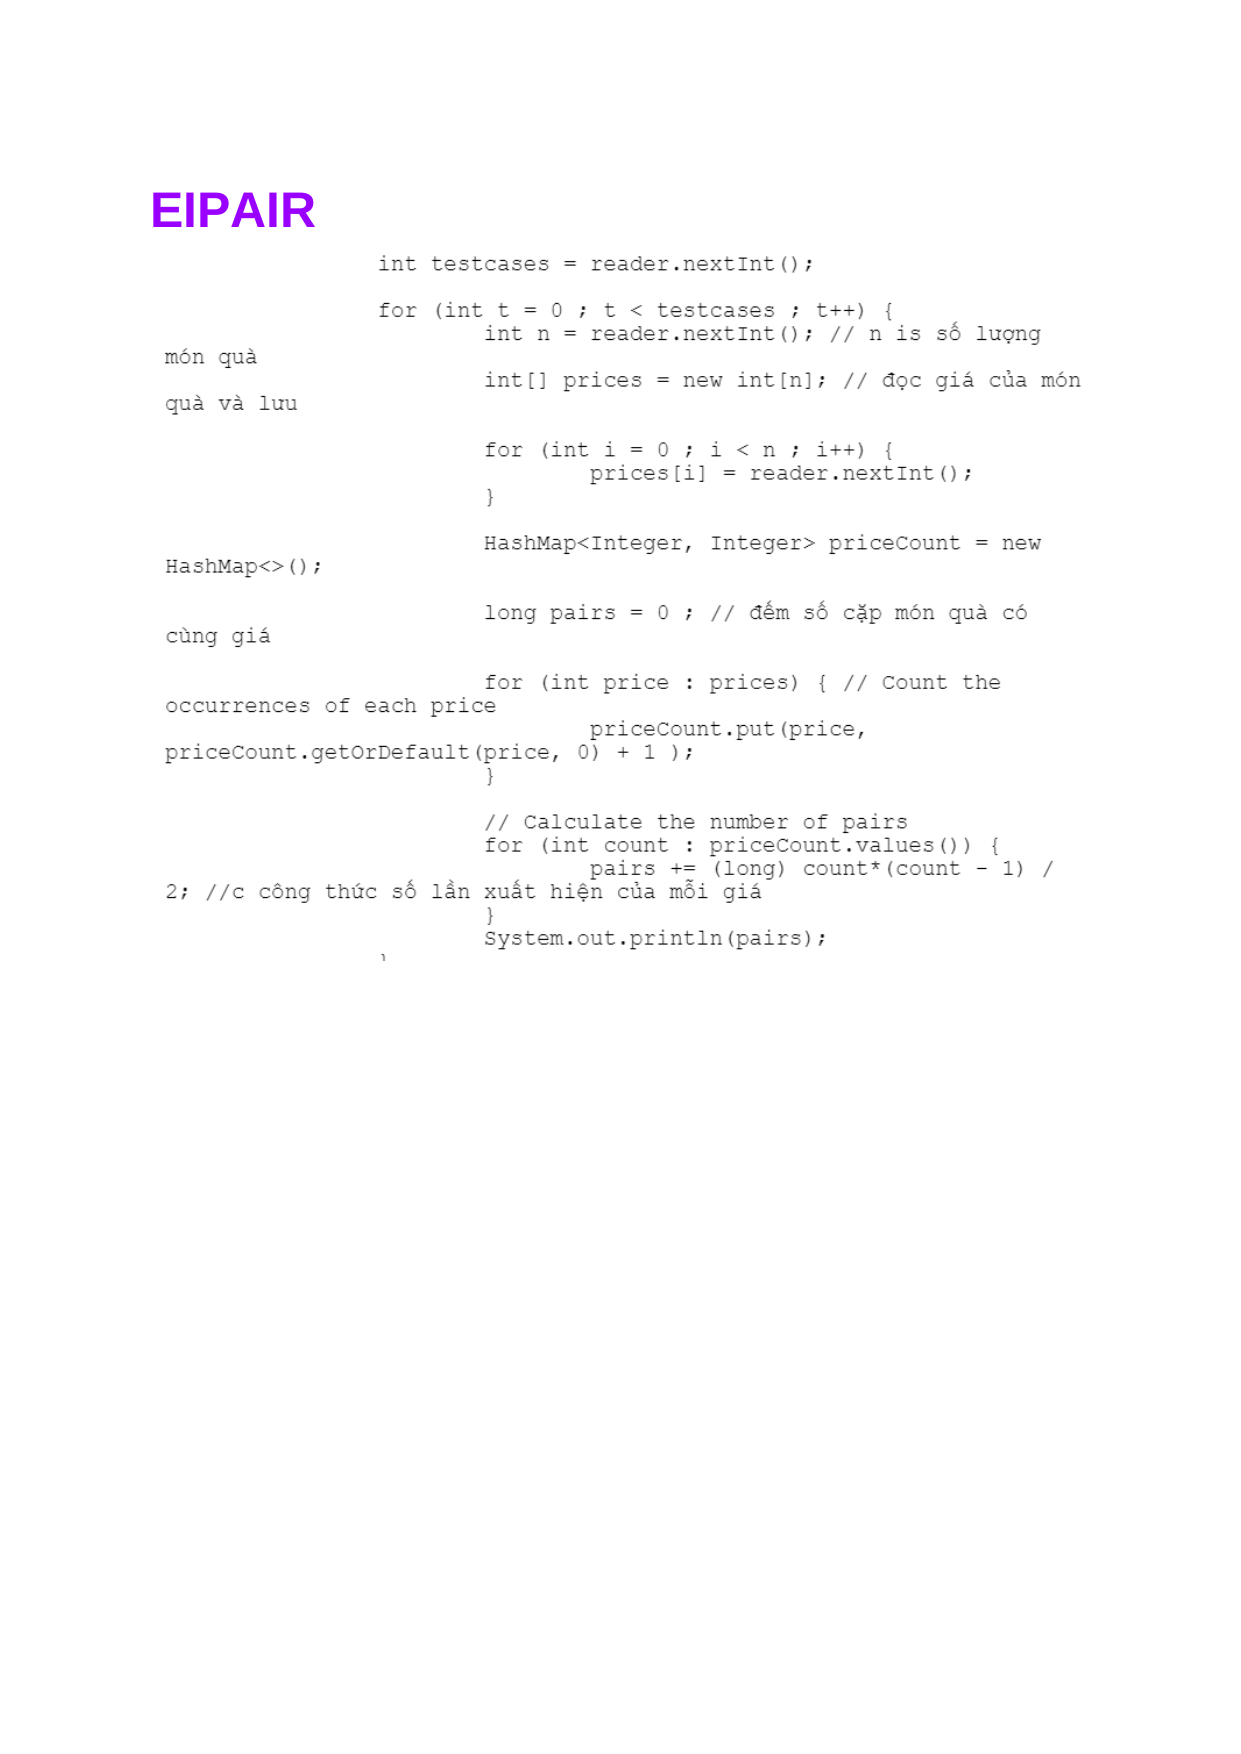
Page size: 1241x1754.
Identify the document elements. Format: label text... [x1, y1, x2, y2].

picture [150, 246, 1091, 961]
text EIPAIR [150, 180, 1090, 238]
